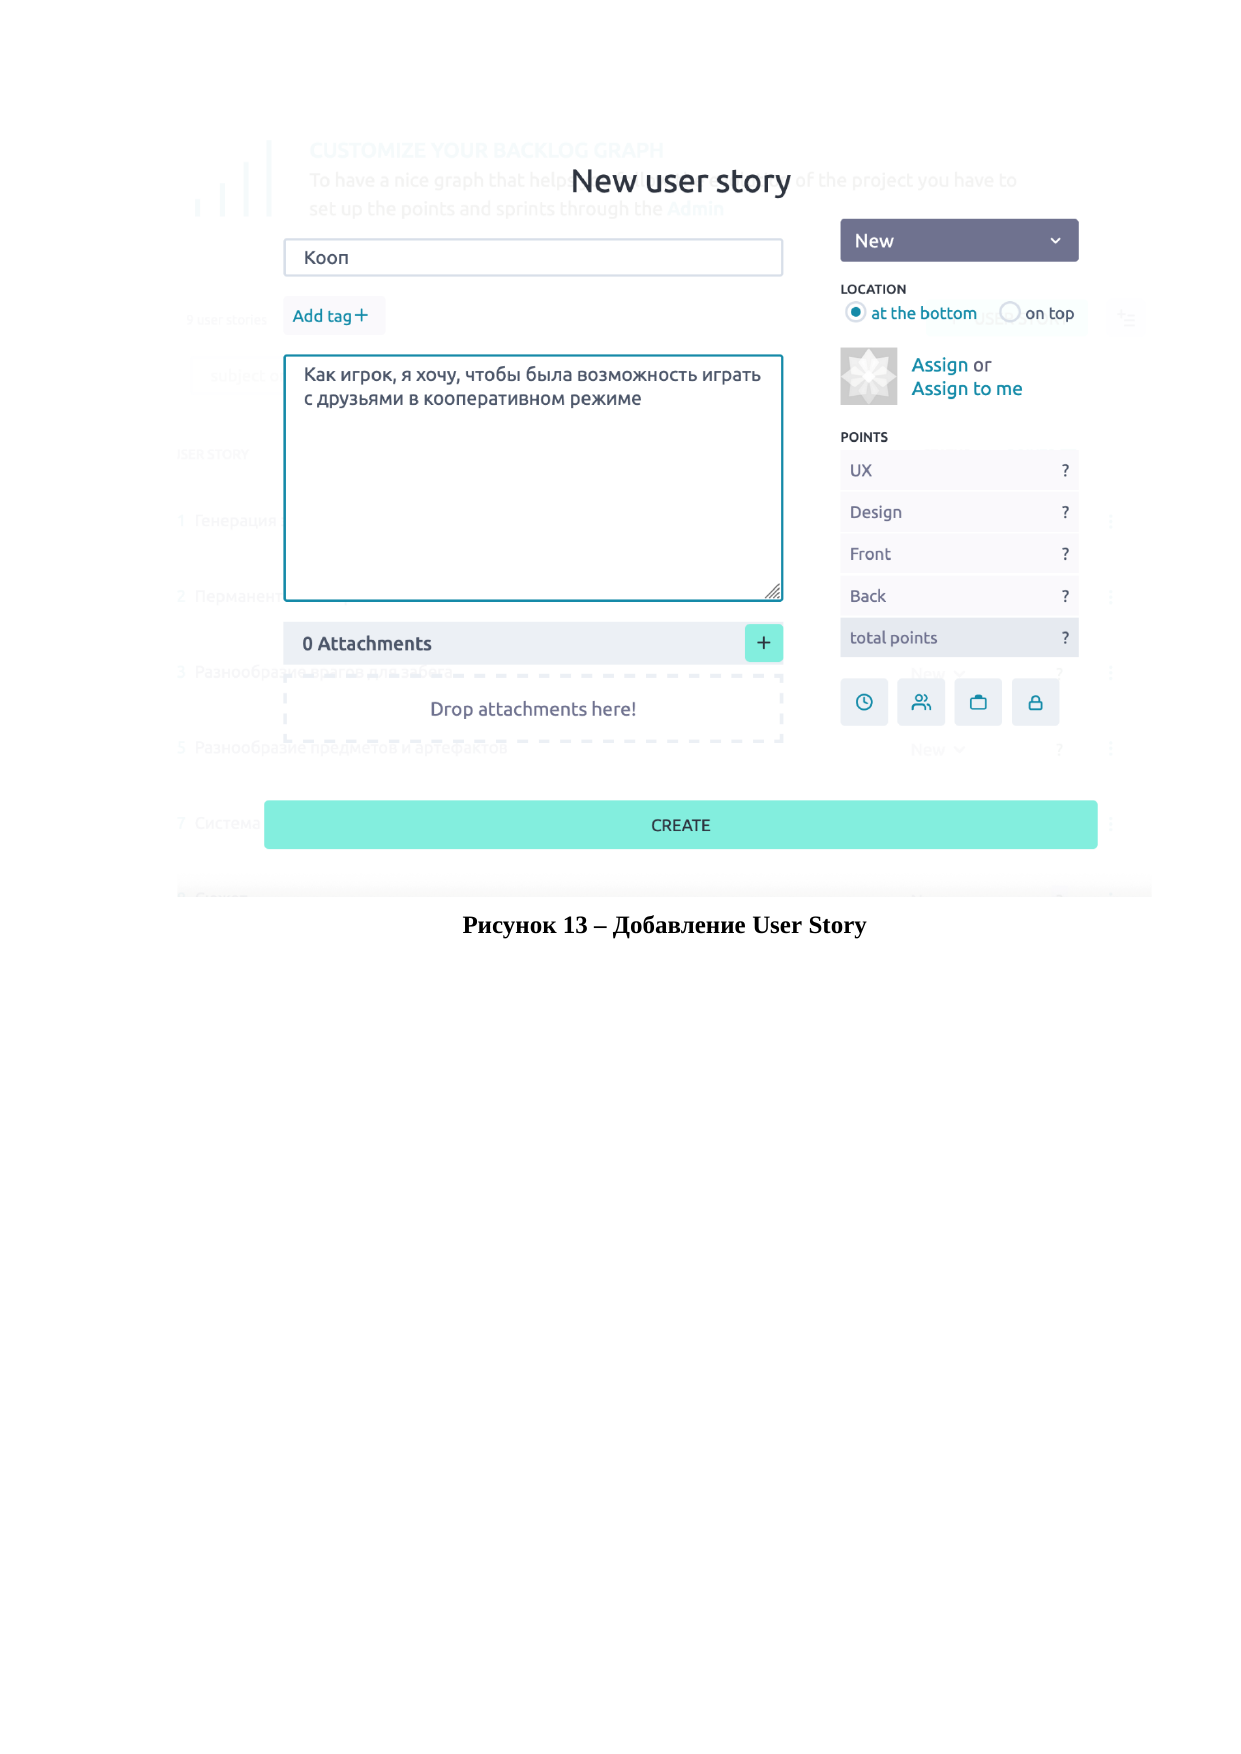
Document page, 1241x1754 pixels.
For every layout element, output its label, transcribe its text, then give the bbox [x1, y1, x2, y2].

text Рисунок 13 – Добавление User Story [177, 911, 1152, 939]
picture [177, 118, 1152, 897]
